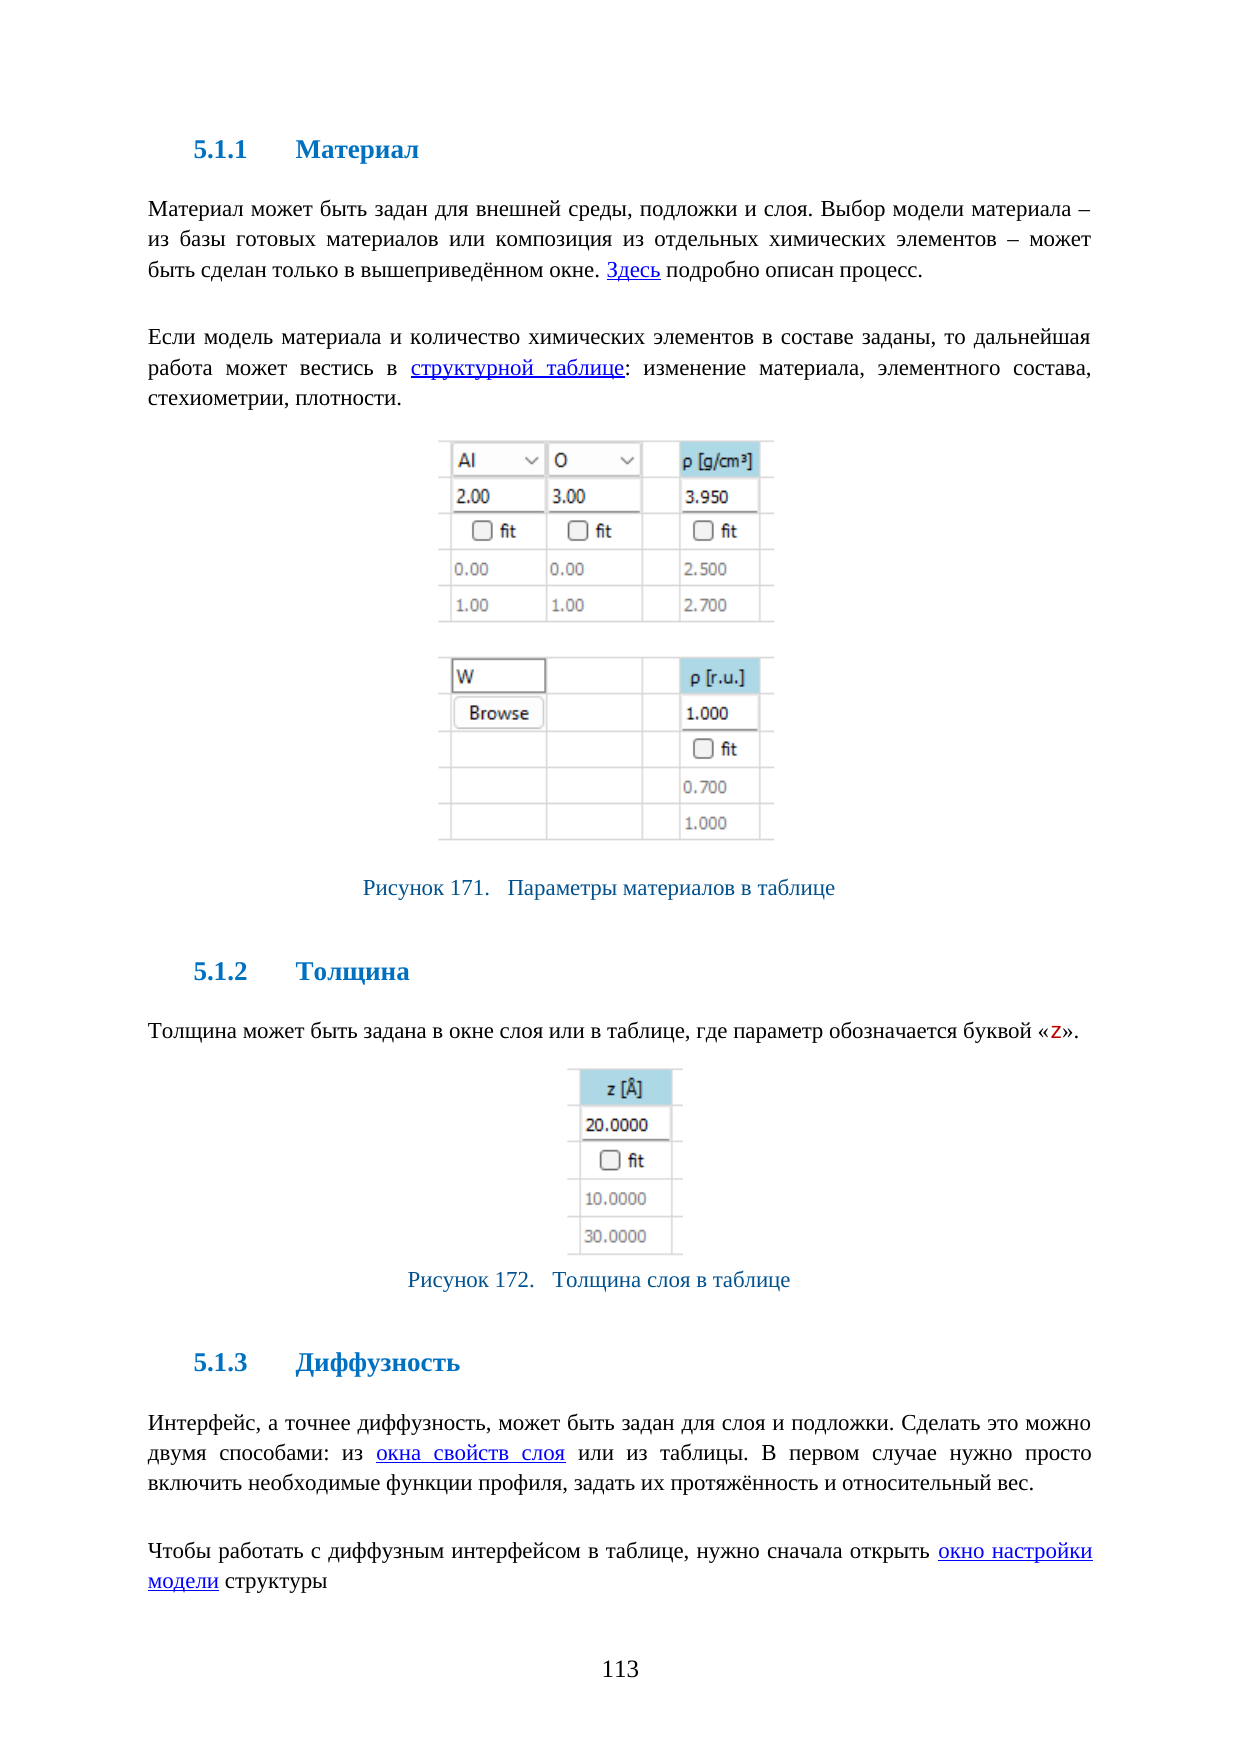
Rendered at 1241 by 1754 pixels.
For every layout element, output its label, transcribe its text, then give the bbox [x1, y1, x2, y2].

text Интерфейс, а точнее диффузность, может быть задан для слоя и подложки. Сделать это можно двумя способами: из окна свойств слоя или из таблицы. В первом случае нужно просто включить необходимые функции профиля, задать их протяжённость и относительный вес. [148, 1409, 1093, 1496]
text Материал может быть задан для внешней среды, подложки и слоя. Выбор модели материала – из базы готовых материалов или композиция из отдельных химических элементов – может быть сделан только в вышеприведённом окне. Здесь подробно описан процесс. [148, 195, 1093, 282]
subtitle Материал [193, 133, 1093, 164]
subtitle Диффузность [193, 1346, 1093, 1378]
text Толщина может быть задана в окне слоя или в таблице, где параметр обозначается буквой «z». [148, 1017, 1093, 1043]
picture [438, 436, 775, 850]
list Толщина слоя в таблице [178, 1085, 1093, 1293]
text Чтобы работать с диффузным интерфейсом в таблице, нужно сначала открыть окно настройки модели структуры [148, 1537, 1093, 1593]
picture [567, 1064, 683, 1260]
subtitle Толщина [193, 955, 1093, 986]
text Если модель материала и количество химических элементов в составе заданы, то дальнейшая работа может вестись в структурной таблице: изменение материала, элементного состава, стехиометрии, плотности. [148, 323, 1093, 410]
